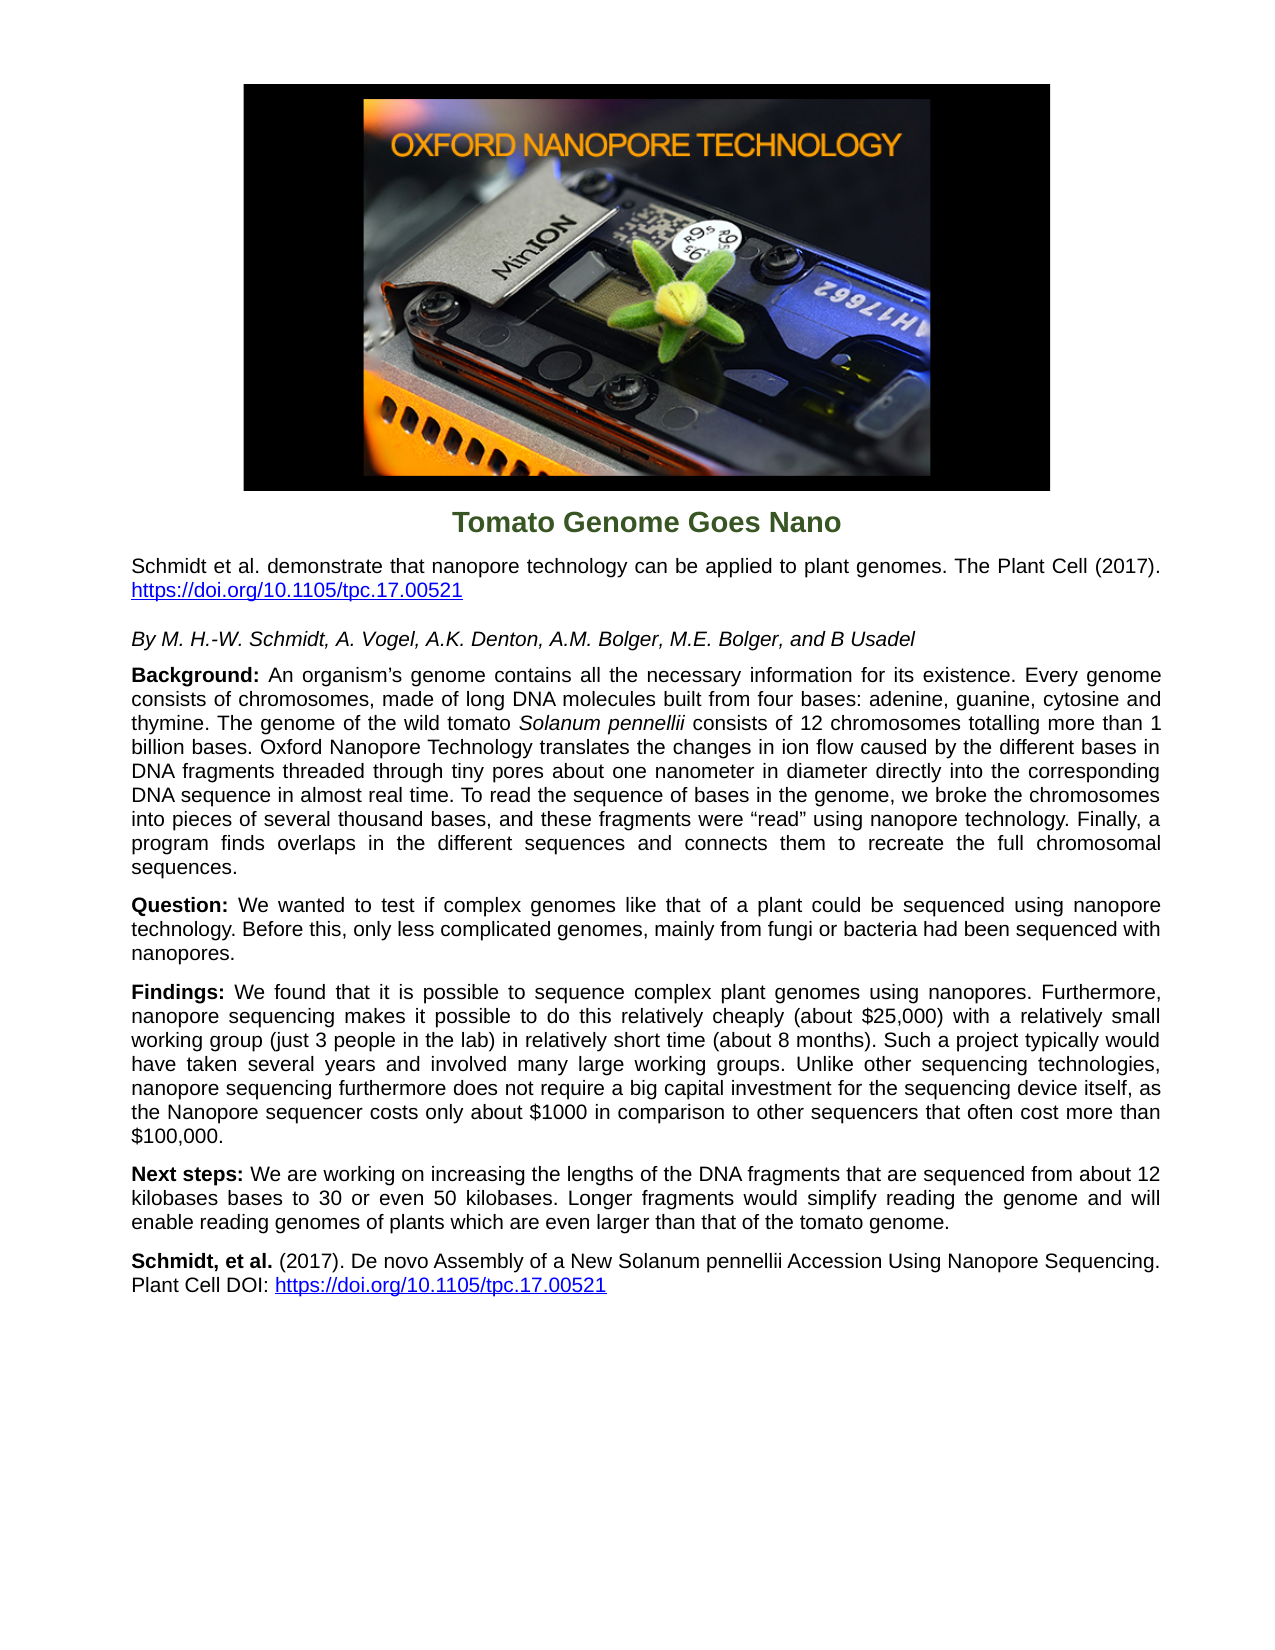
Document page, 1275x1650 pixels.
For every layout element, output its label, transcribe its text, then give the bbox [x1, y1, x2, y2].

text Tomato Genome Goes Nano [131, 506, 1162, 539]
text Question: We wanted to test if complex genomes like that of a plant could be sequenced using nanopore technology. Before this, only less complicated genomes, mainly from fungi or bacteria had been sequenced with nanopores. [131, 893, 1162, 965]
text Next steps: We are working on increasing the lengths of the DNA fragments that are sequenced from about 12 kilobases bases to 30 or even 50 kilobases. Longer fragments would simplify reading the genome and will enable reading genomes of plants which are even larger than that of the tomato genome. [131, 1162, 1162, 1234]
text Schmidt et al. demonstrate that nanopore technology can be applied to plant genomes. The Plant Cell (2017). https://doi.org/10.1105/tpc.17.00521 [131, 554, 1162, 602]
text Background: An organism’s genome contains all the necessary information for its existence. Every genome consists of chromosomes, made of long DNA molecules built from four bases: adenine, guanine, cytosine and thymine. The genome of the wild tomato Solanum pennellii consists of 12 chromosomes totalling more than 1 billion bases. Oxford Nanopore Technology translates the changes in ion flow caused by the different bases in DNA fragments threaded through tiny pores about one nanometer in diameter directly into the corresponding DNA sequence in almost real time. To read the sequence of bases in the genome, we broke the chromosomes into pieces of several thousand bases, and these fragments were “read” using nanopore technology. Finally, a program finds overlaps in the different sequences and connects them to recreate the full chromosomal sequences. [131, 663, 1162, 879]
text Findings: We found that it is possible to sequence complex plant genomes using nanopores. Furthermore, nanopore sequencing makes it possible to do this relatively cheaply (about $25,000) with a relatively small working group (just 3 people in the lab) in relatively short time (about 8 months). Such a project typically would have taken several years and involved many large working groups. Unlike other sequencing technologies, nanopore sequencing furthermore does not require a big capital investment for the sequencing device itself, as the Nanopore sequencer costs only about $1000 in comparison to other sequencers that often cost more than $100,000. [131, 980, 1162, 1147]
text Schmidt, et al. (2017). De novo Assembly of a New Solanum pennellii Accession Using Nanopore Sequencing. Plant Cell DOI: https://doi.org/10.1105/tpc.17.00521 [131, 1248, 1162, 1296]
picture [243, 84, 1051, 491]
text By M. H.-W. Schmidt, A. Vogel, A.K. Denton, A.M. Bolger, M.E. Bolger, and B Usadel [131, 627, 1162, 651]
